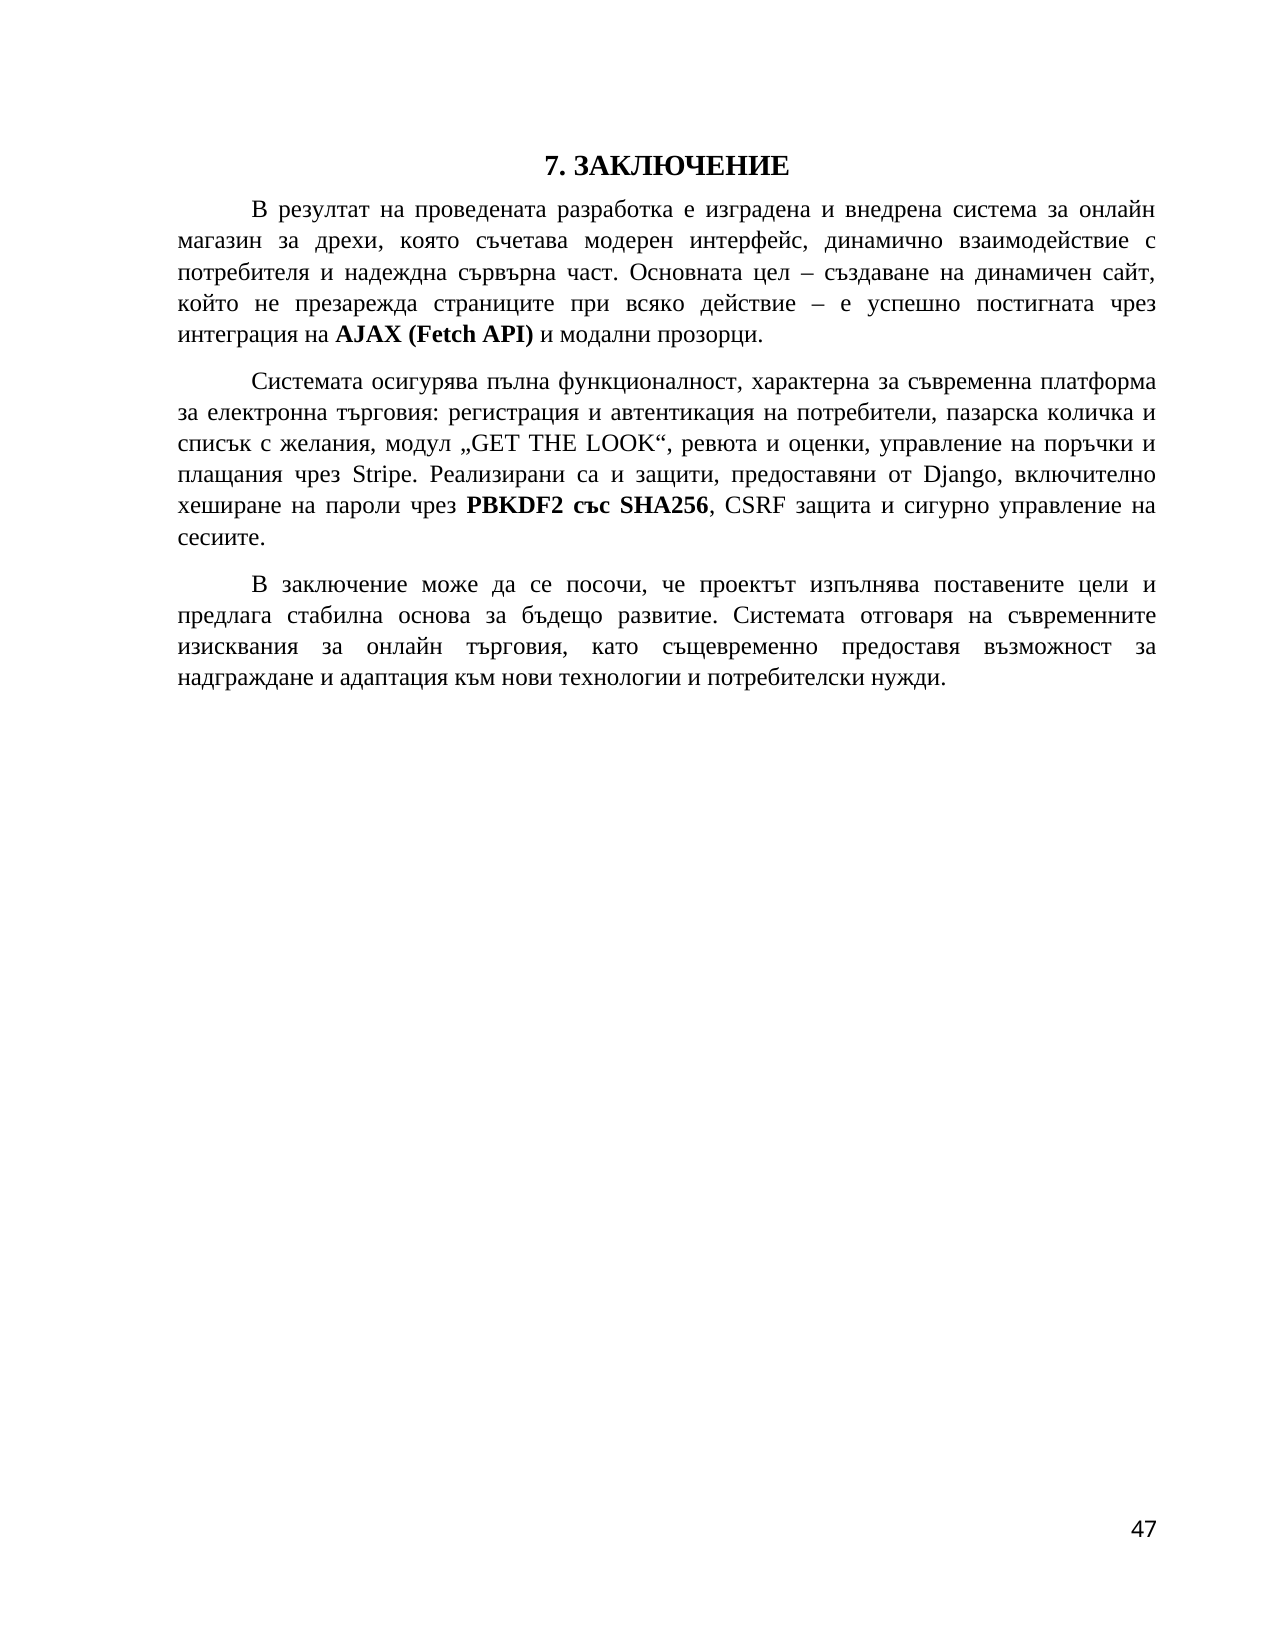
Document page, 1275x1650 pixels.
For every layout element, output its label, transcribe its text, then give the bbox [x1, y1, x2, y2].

subtitle 7. ЗАКЛЮЧЕНИЕ [177, 148, 1157, 181]
text В заключение може да се посочи, че проектът изпълнява поставените цели и предлага стабилна основа за бъдещо развитие. Системата отговаря на съвременните изисквания за онлайн търговия, като същевременно предоставя възможност за надграждане и адаптация към нови технологии и потребителски нужди. [177, 569, 1157, 691]
text В резултат на проведената разработка е изградена и внедрена система за онлайн магазин за дрехи, която съчетава модерен интерфейс, динамично взаимодействие с потребителя и надеждна сървърна част. Основната цел – създаване на динамичен сайт, който не презарежда страниците при всяко действие – е успешно постигната чрез интеграция на AJAX (Fetch API) и модални прозорци. [177, 194, 1157, 347]
text Системата осигурява пълна функционалност, характерна за съвременна платформа за електронна търговия: регистрация и автентикация на потребители, пазарска количка и списък с желания, модул „GET THE LOOK“, ревюта и оценки, управление на поръчки и плащания чрез Stripe. Реализирани са и защити, предоставяни от Django, включително хеширане на пароли чрез PBKDF2 със SHA256, CSRF защита и сигурно управление на сесиите. [177, 366, 1157, 550]
